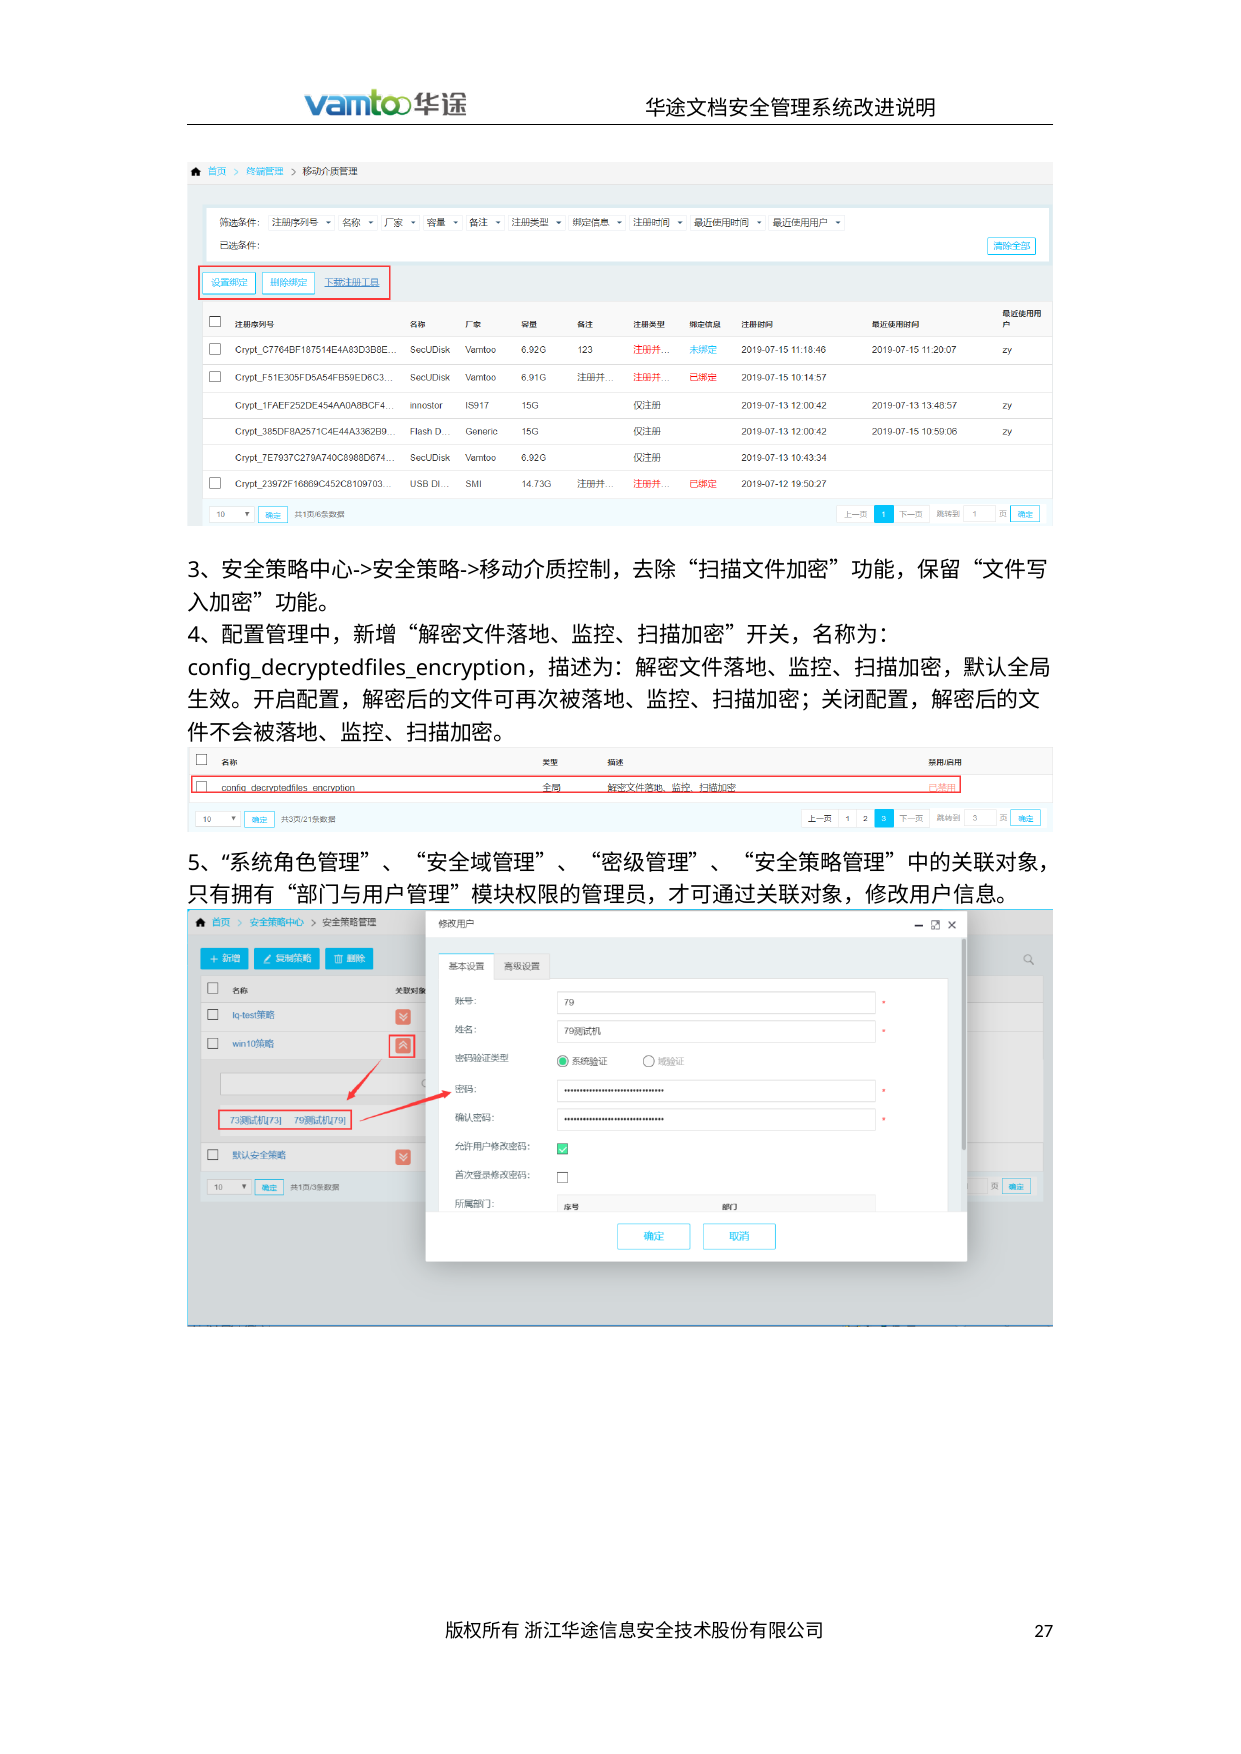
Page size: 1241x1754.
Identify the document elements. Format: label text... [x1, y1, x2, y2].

picture [187, 909, 1053, 1327]
picture [187, 162, 1053, 526]
picture [187, 747, 1053, 832]
list “系统角色管理”、“安全域管理”、“密级管理”、“安全策略管理”中的关联对象，只有拥有“部门与用户管理”模块权限的管理员，才可通过关联对象，修改用户信息。 [187, 844, 1053, 909]
text 3、安全策略中心->安全策略->移动介质控制，去除“扫描文件加密”功能，保留“文件写入加密”功能。 [187, 552, 1053, 617]
picture [303, 88, 467, 116]
list 配置管理中，新增“解密文件落地、监控、扫描加密”开关，名称为：config_decryptedfiles_encryption，描述为：解密文件落地、监控、扫描加密，默认全局生效。开启配置，解密后的文件可再次被落地、监控、扫描加密；关闭配置，解密后的文件不会被落地、监控、扫描加密。 [187, 617, 1053, 747]
